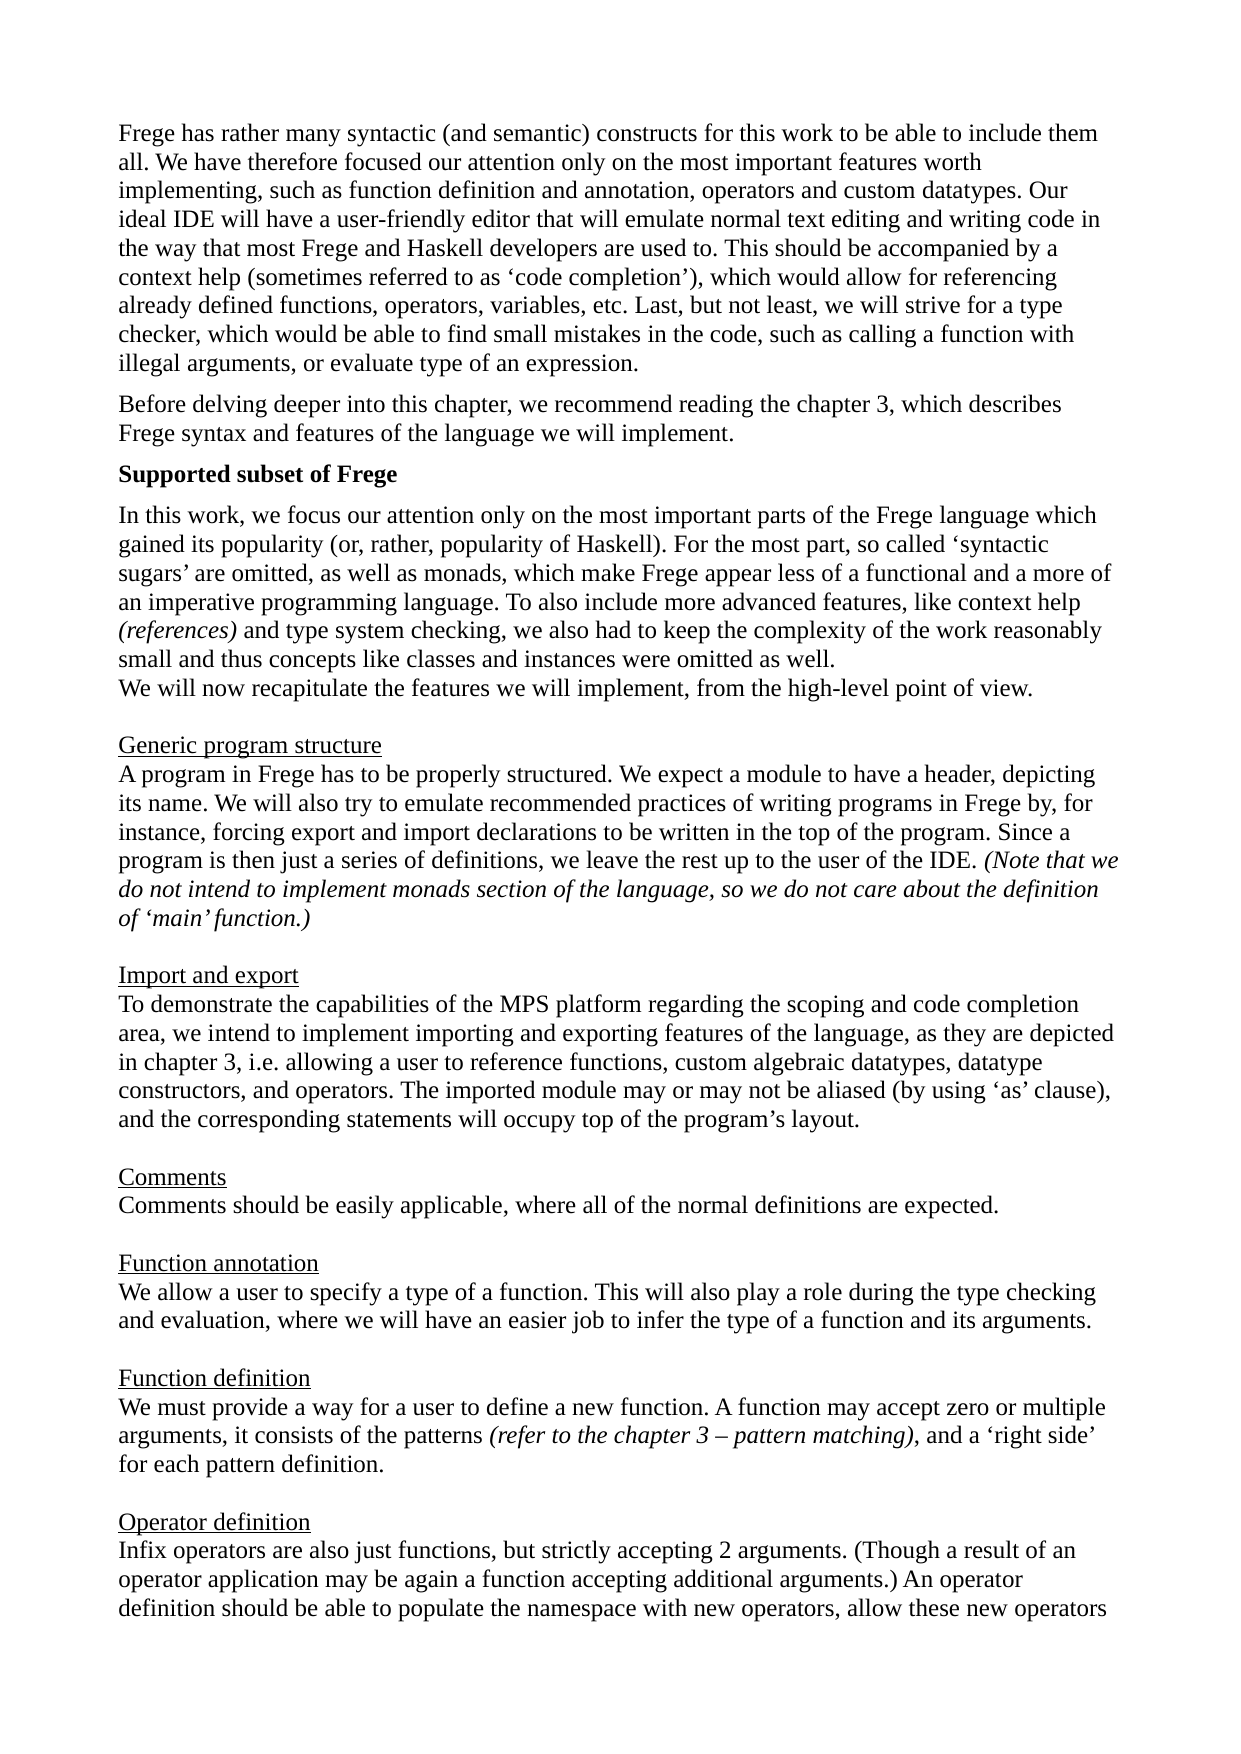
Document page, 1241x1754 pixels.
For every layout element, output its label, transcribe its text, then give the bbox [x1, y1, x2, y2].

text We allow a user to specify a type of a function. This will also play a role during the type checking and evaluation, where we will have an easier job to infer the type of a function and its arguments. [118, 1277, 1122, 1334]
text Comments should be easily applicable, where all of the normal definitions are expected. [118, 1191, 1122, 1219]
text Frege has rather many syntactic (and semantic) constructs for this work to be able to include them all. We have therefore focused our attention only on the most important features worth implementing, such as function definition and annotation, operators and custom datatypes. Our ideal IDE will have a user-friendly editor that will emulate normal text editing and writing code in the way that most Frege and Haskell developers are used to. This should be accompanied by a context help (sometimes referred to as ‘code completion’), which would allow for referencing already defined functions, operators, variables, etc. Last, but not least, we will strive for a type checker, which would be able to find small mistakes in the code, such as calling a function with illegal arguments, or evaluate type of an expression. [118, 118, 1122, 377]
text In this work, we focus our attention only on the most important parts of the Frege language which gained its popularity (or, rather, popularity of Haskell). For the most part, so called ‘syntactic sugars’ are omitted, as well as monads, which make Frege appear less of a functional and a more of an imperative programming language. To also include more advanced features, like context help (references) and type system checking, we also had to keep the complexity of the work reasonably small and thus concepts like classes and instances were omitted as well. [118, 501, 1122, 673]
text Generic program structure [118, 731, 1122, 759]
text We must provide a way for a user to define a new function. A function may accept zero or multiple arguments, it consists of the patterns (refer to the chapter 3 – pattern matching), and a ‘right side’ for each pattern definition. [118, 1392, 1122, 1478]
text Function definition [118, 1363, 1122, 1392]
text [118, 1536, 1122, 1622]
text Import and export [118, 961, 1122, 989]
text To demonstrate the capabilities of the MPS platform regarding the scoping and code completion area, we intend to implement importing and exporting features of the language, as they are depicted in chapter 3, i.e. allowing a user to reference functions, custom algebraic datatypes, datatype constructors, and operators. The imported module may or may not be aliased (by using ‘as’ clause), and the corresponding statements will occupy top of the program’s layout. [118, 989, 1122, 1133]
text Comments [118, 1162, 1122, 1191]
text We will now recapitulate the features we will implement, from the high-level point of view. [118, 673, 1122, 702]
text Function annotation [118, 1248, 1122, 1277]
text Supported subset of Frege [118, 459, 1122, 488]
text A program in Frege has to be properly structured. We expect a module to have a header, depicting its name. We will also try to emulate recommended practices of writing programs in Frege by, for instance, forcing export and import declarations to be written in the top of the program. Since a program is then just a series of definitions, we leave the rest up to the user of the IDE. (Note that we do not intend to implement monads section of the language, so we do not care about the definition of ‘main’ function.) [118, 759, 1122, 932]
text Operator definition [118, 1507, 1122, 1536]
text Before delving deeper into this chapter, we recommend reading the chapter 3, which describes Frege syntax and features of the language we will implement. [118, 389, 1122, 447]
